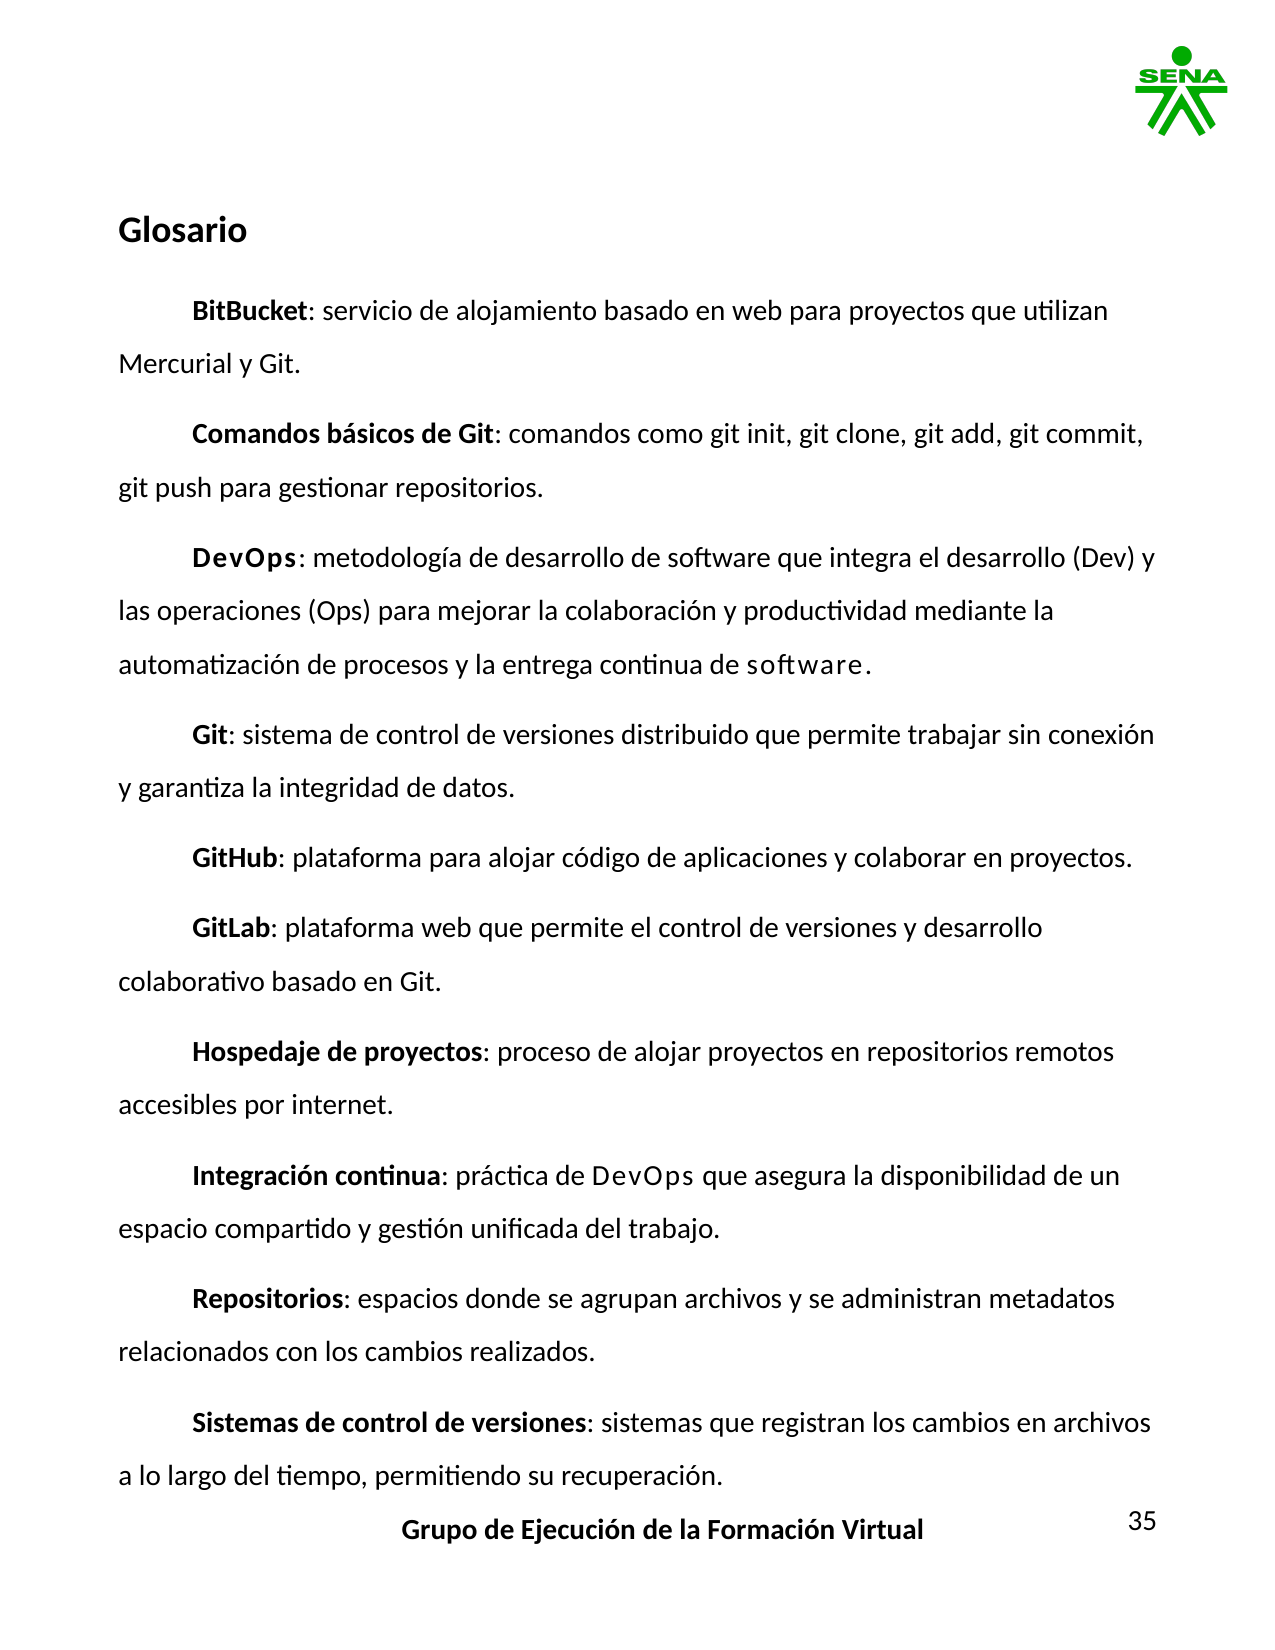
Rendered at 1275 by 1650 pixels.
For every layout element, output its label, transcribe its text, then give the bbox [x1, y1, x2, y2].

text DevOps: metodología de desarrollo de software que integra el desarrollo (Dev) y las operaciones (Ops) para mejorar la colaboración y productividad mediante la automatización de procesos y la entrega continua de software. [118, 539, 1157, 681]
picture [1135, 46, 1228, 136]
text Integración continua: práctica de DevOps que asegura la disponibilidad de un espacio compartido y gestión unificada del trabajo. [118, 1157, 1157, 1246]
text GitLab: plataforma web que permite el control de versiones y desarrollo colaborativo basado en Git. [118, 909, 1157, 998]
text Glosario [118, 206, 1157, 252]
text Repositorios: espacios donde se agrupan archivos y se administran metadatos relacionados con los cambios realizados. [118, 1280, 1157, 1369]
text Hospedaje de proyectos: proceso de alojar proyectos en repositorios remotos accesibles por internet. [118, 1033, 1157, 1122]
text Comandos básicos de Git: comandos como git init, git clone, git add, git commit, git push para gestionar repositorios. [118, 415, 1157, 504]
text BitBucket: servicio de alojamiento basado en web para proyectos que utilizan Mercurial y Git. [118, 292, 1157, 381]
text Git: sistema de control de versiones distribuido que permite trabajar sin conexión y garantiza la integridad de datos. [118, 716, 1157, 805]
text GitHub: plataforma para alojar código de aplicaciones y colaborar en proyectos. [118, 839, 1157, 875]
text Sistemas de control de versiones: sistemas que registran los cambios en archivos a lo largo del tiempo, permitiendo su recuperación. [118, 1404, 1157, 1493]
